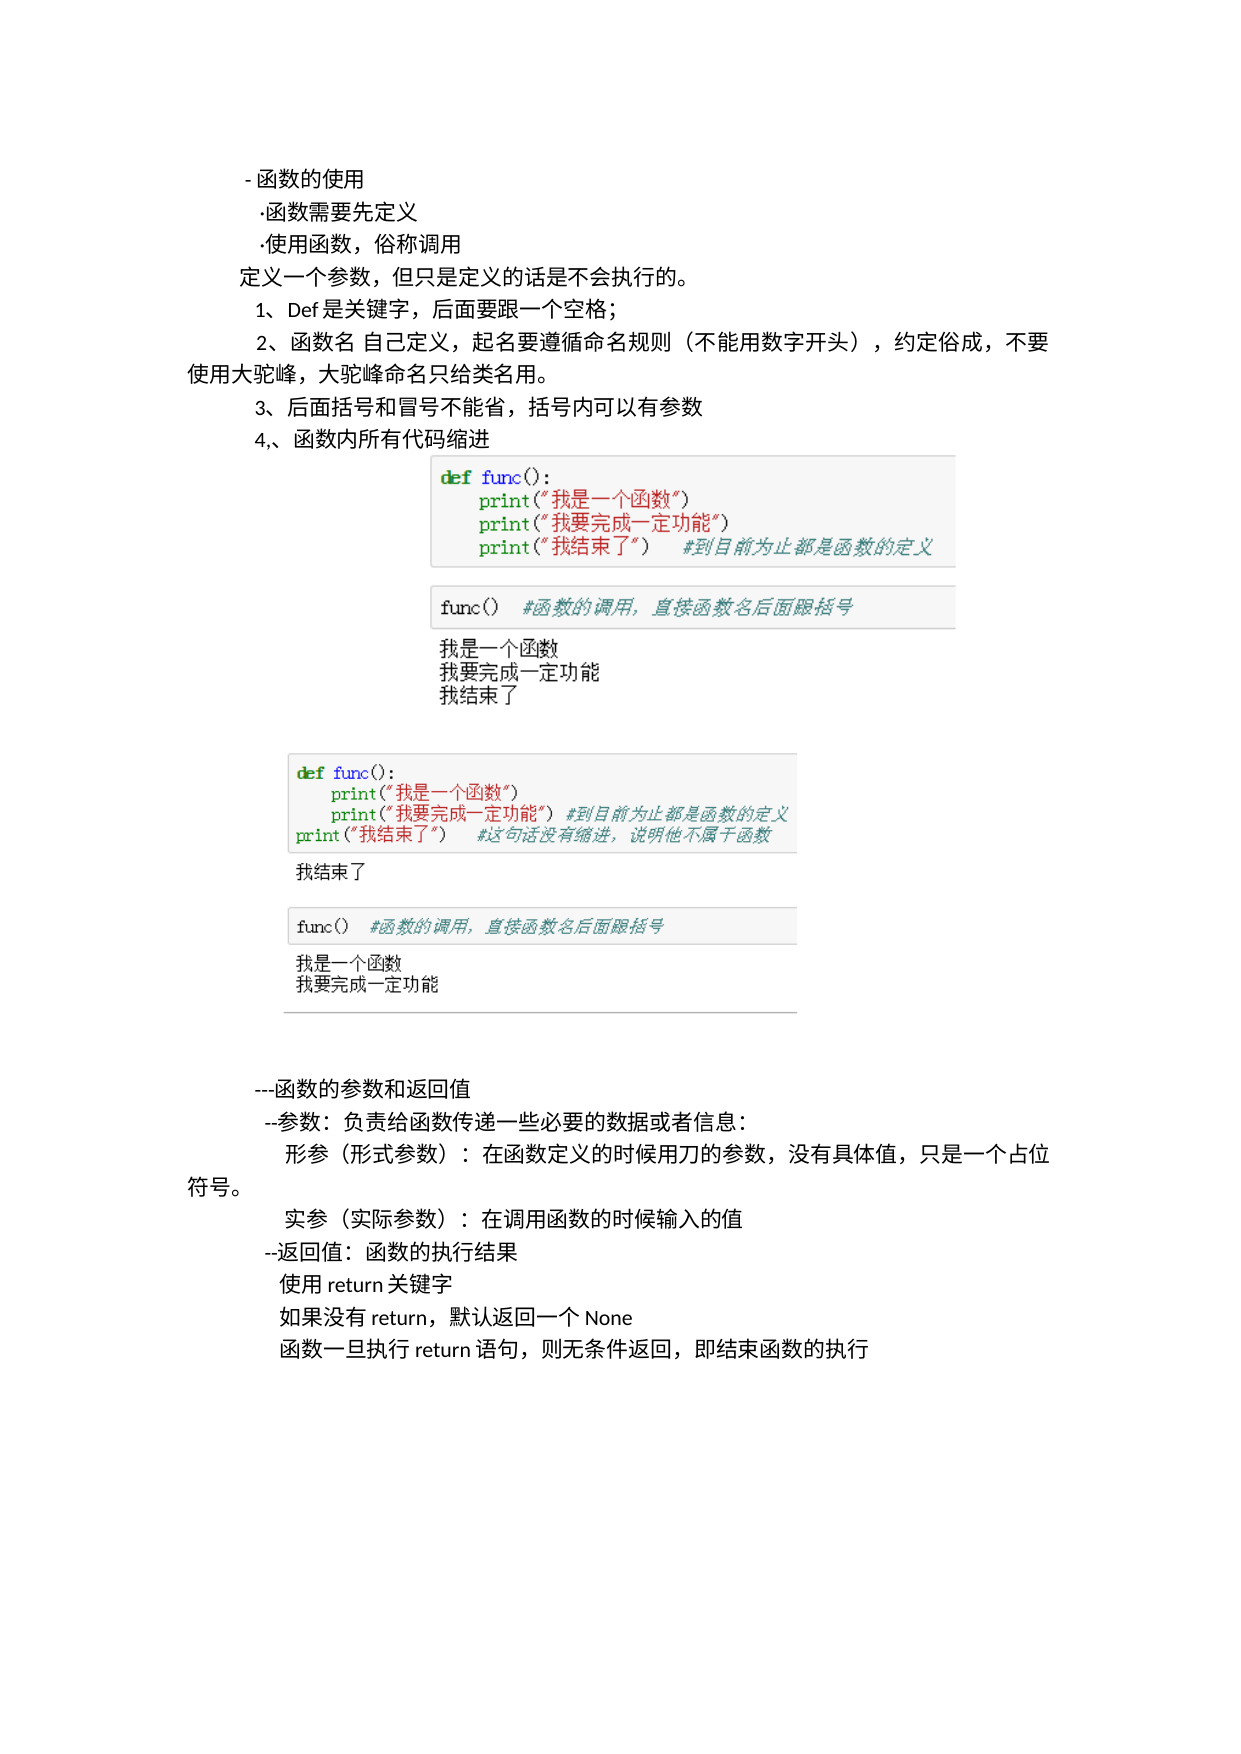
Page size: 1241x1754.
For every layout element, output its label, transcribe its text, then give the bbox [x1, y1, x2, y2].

text - 函数的使用 [187, 162, 1053, 194]
picture [426, 454, 956, 724]
text ·函数需要先定义 [187, 194, 1053, 227]
picture [283, 747, 798, 1017]
text ---函数的参数和返回值 [187, 1072, 1053, 1104]
text 形参（形式参数）：在函数定义的时候用刀的参数，没有具体值，只是一个占位符号。 [187, 1137, 1053, 1202]
text 4,、函数内所有代码缩进 [187, 422, 1053, 454]
text 函数一旦执行return语句，则无条件返回，即结束函数的执行 [187, 1332, 1053, 1364]
text 实参（实际参数）：在调用函数的时候输入的值 [187, 1202, 1053, 1234]
text 1、Def是关键字，后面要跟一个空格； [187, 292, 1053, 324]
text 3、后面括号和冒号不能省，括号内可以有参数 [187, 389, 1053, 422]
text 如果没有return，默认返回一个None [187, 1299, 1053, 1332]
text 定义一个参数，但只是定义的话是不会执行的。 [187, 259, 1053, 292]
text ·使用函数，俗称调用 [187, 227, 1053, 259]
text 使用return关键字 [187, 1267, 1053, 1299]
text --参数：负责给函数传递一些必要的数据或者信息： [187, 1104, 1053, 1137]
text --返回值：函数的执行结果 [187, 1234, 1053, 1267]
text 2、函数名 自己定义，起名要遵循命名规则（不能用数字开头），约定俗成，不要使用大驼峰，大驼峰命名只给类名用。 [187, 324, 1053, 389]
